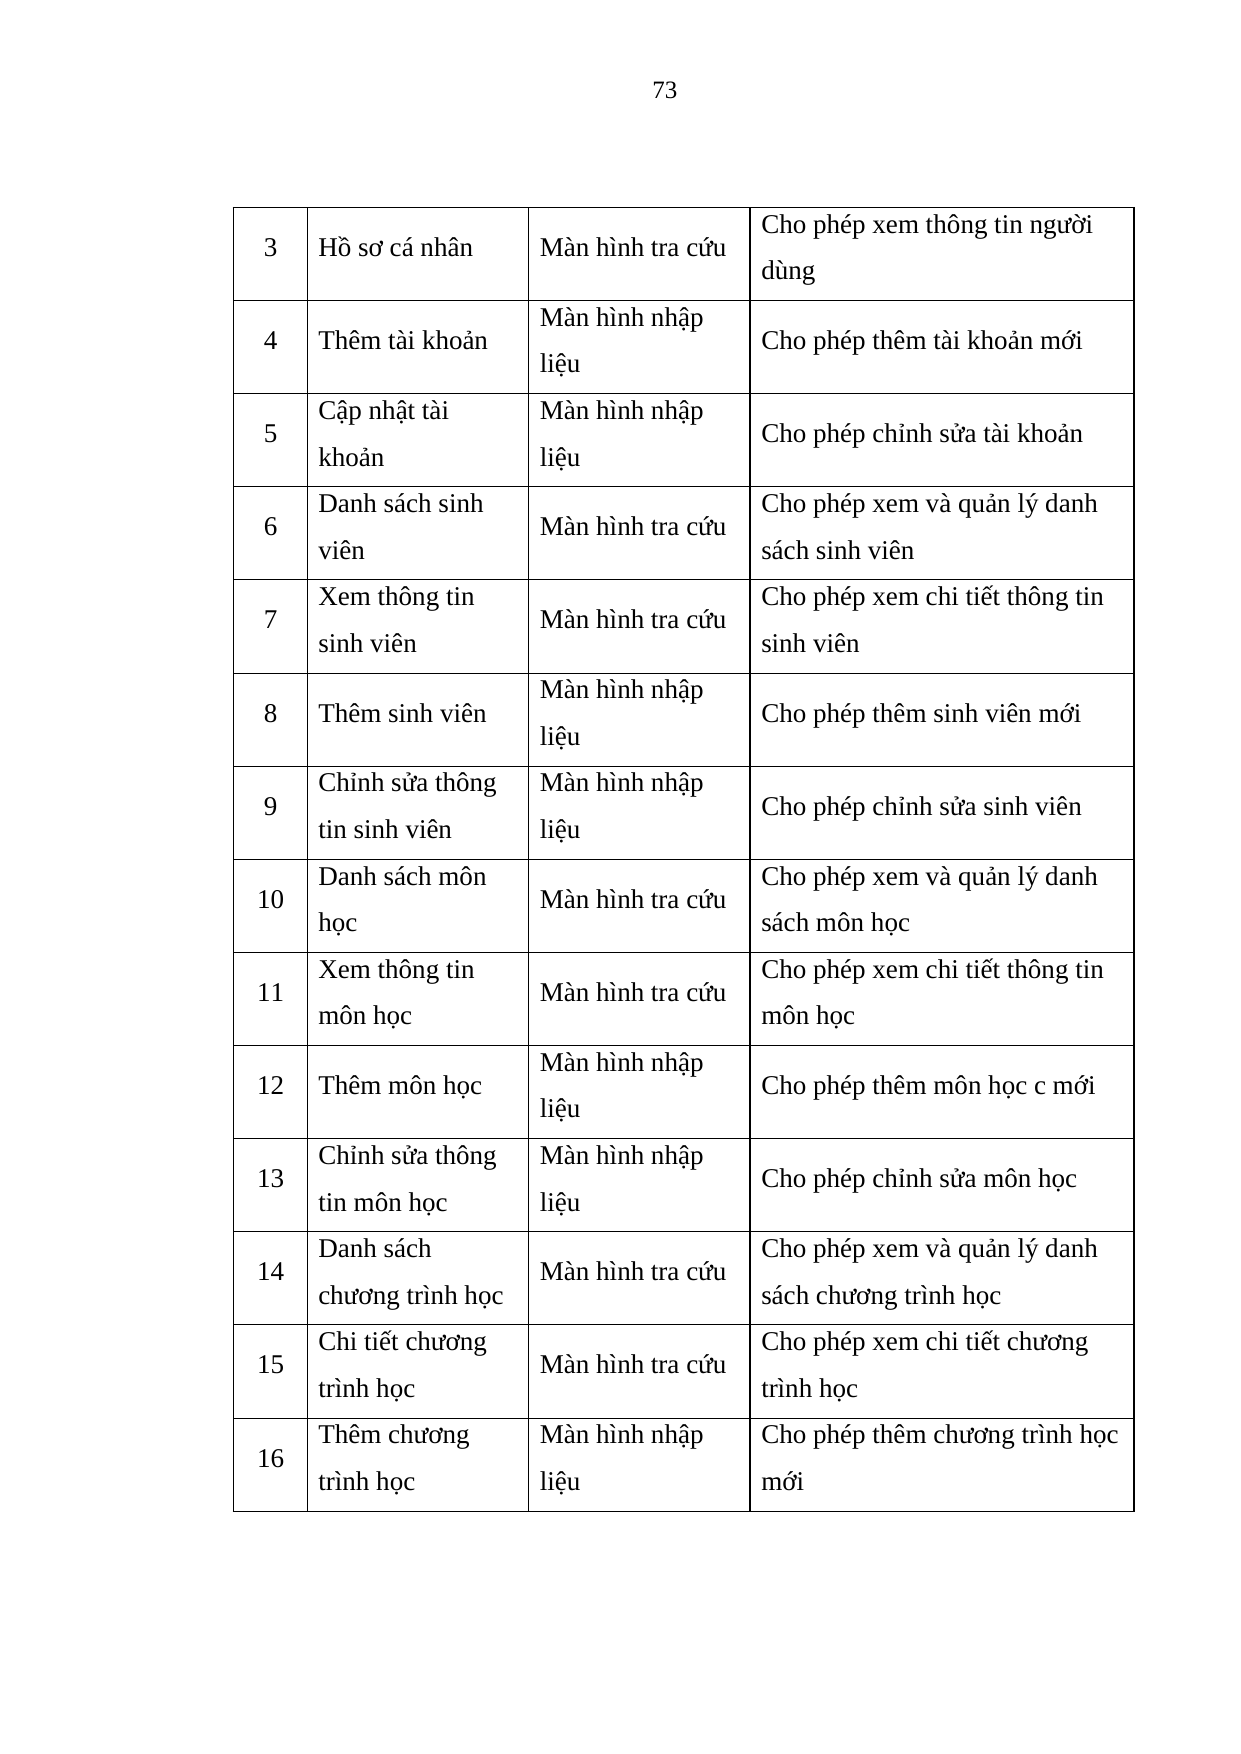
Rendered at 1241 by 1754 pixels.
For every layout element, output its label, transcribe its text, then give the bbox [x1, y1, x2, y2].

table_cell Danh sách chương trình học [308, 1232, 528, 1324]
table_cell Màn hình tra cứu [529, 860, 749, 952]
table_cell 13 [234, 1139, 307, 1231]
table_cell Chỉnh sửa thông tin môn học [308, 1139, 528, 1231]
table_cell Màn hình tra cứu [529, 580, 749, 672]
table_cell 11 [234, 953, 307, 1045]
table_cell 7 [234, 580, 307, 672]
table_cell Chỉnh sửa thông tin sinh viên [308, 767, 528, 859]
table_cell Màn hình tra cứu [529, 487, 749, 579]
table_cell Cho phép thêm chương trình học mới [751, 1419, 1133, 1511]
table_cell Màn hình nhập liệu [529, 301, 749, 393]
table_cell Hồ sơ cá nhân [308, 208, 528, 300]
table_cell Màn hình nhập liệu [529, 1419, 749, 1511]
table_cell Xem thông tin môn học [308, 953, 528, 1045]
table_cell Cho phép xem chi tiết chương trình học [751, 1325, 1133, 1417]
table_cell Màn hình nhập liệu [529, 767, 749, 859]
table_cell 8 [234, 674, 307, 766]
table_cell Màn hình tra cứu [529, 208, 749, 300]
table_cell Màn hình nhập liệu [529, 674, 749, 766]
table_cell 4 [234, 301, 307, 393]
table_cell 6 [234, 487, 307, 579]
table_cell Màn hình tra cứu [529, 953, 749, 1045]
table_cell 15 [234, 1325, 307, 1417]
table_cell Cho phép xem chi tiết thông tin môn học [751, 953, 1133, 1045]
table_cell Thêm chương trình học [308, 1419, 528, 1511]
table_cell Cho phép thêm môn học c mới [751, 1046, 1133, 1138]
table_cell Màn hình tra cứu [529, 1325, 749, 1417]
table_cell 10 [234, 860, 307, 952]
table_cell Cập nhật tài khoản [308, 394, 528, 486]
table_cell Cho phép xem chi tiết thông tin sinh viên [751, 580, 1133, 672]
table_cell Cho phép xem và quản lý danh sách sinh viên [751, 487, 1133, 579]
table_cell Cho phép xem và quản lý danh sách môn học [751, 860, 1133, 952]
table_cell Cho phép xem thông tin người dùng [751, 208, 1133, 300]
table_cell Màn hình tra cứu [529, 1232, 749, 1324]
table_cell Thêm môn học [308, 1046, 528, 1138]
table_cell Xem thông tin sinh viên [308, 580, 528, 672]
table_cell Cho phép thêm sinh viên mới [751, 674, 1133, 766]
table_cell Cho phép xem và quản lý danh sách chương trình học [751, 1232, 1133, 1324]
table_cell Màn hình nhập liệu [529, 1046, 749, 1138]
table_cell Thêm sinh viên [308, 674, 528, 766]
table_cell Cho phép chỉnh sửa sinh viên [751, 767, 1133, 859]
table_cell Cho phép chỉnh sửa tài khoản [751, 394, 1133, 486]
table_cell 9 [234, 767, 307, 859]
table_cell Thêm tài khoản [308, 301, 528, 393]
table_cell 5 [234, 394, 307, 486]
table_cell Danh sách môn học [308, 860, 528, 952]
table_cell 3 [234, 208, 307, 300]
table_cell Cho phép thêm tài khoản mới [751, 301, 1133, 393]
table_cell Danh sách sinh viên [308, 487, 528, 579]
table_cell 12 [234, 1046, 307, 1138]
table_cell Chi tiết chương trình học [308, 1325, 528, 1417]
table_cell Màn hình nhập liệu [529, 1139, 749, 1231]
table_cell 14 [234, 1232, 307, 1324]
table_cell Cho phép chỉnh sửa môn học [751, 1139, 1133, 1231]
table_cell 16 [234, 1419, 307, 1511]
table_cell Màn hình nhập liệu [529, 394, 749, 486]
